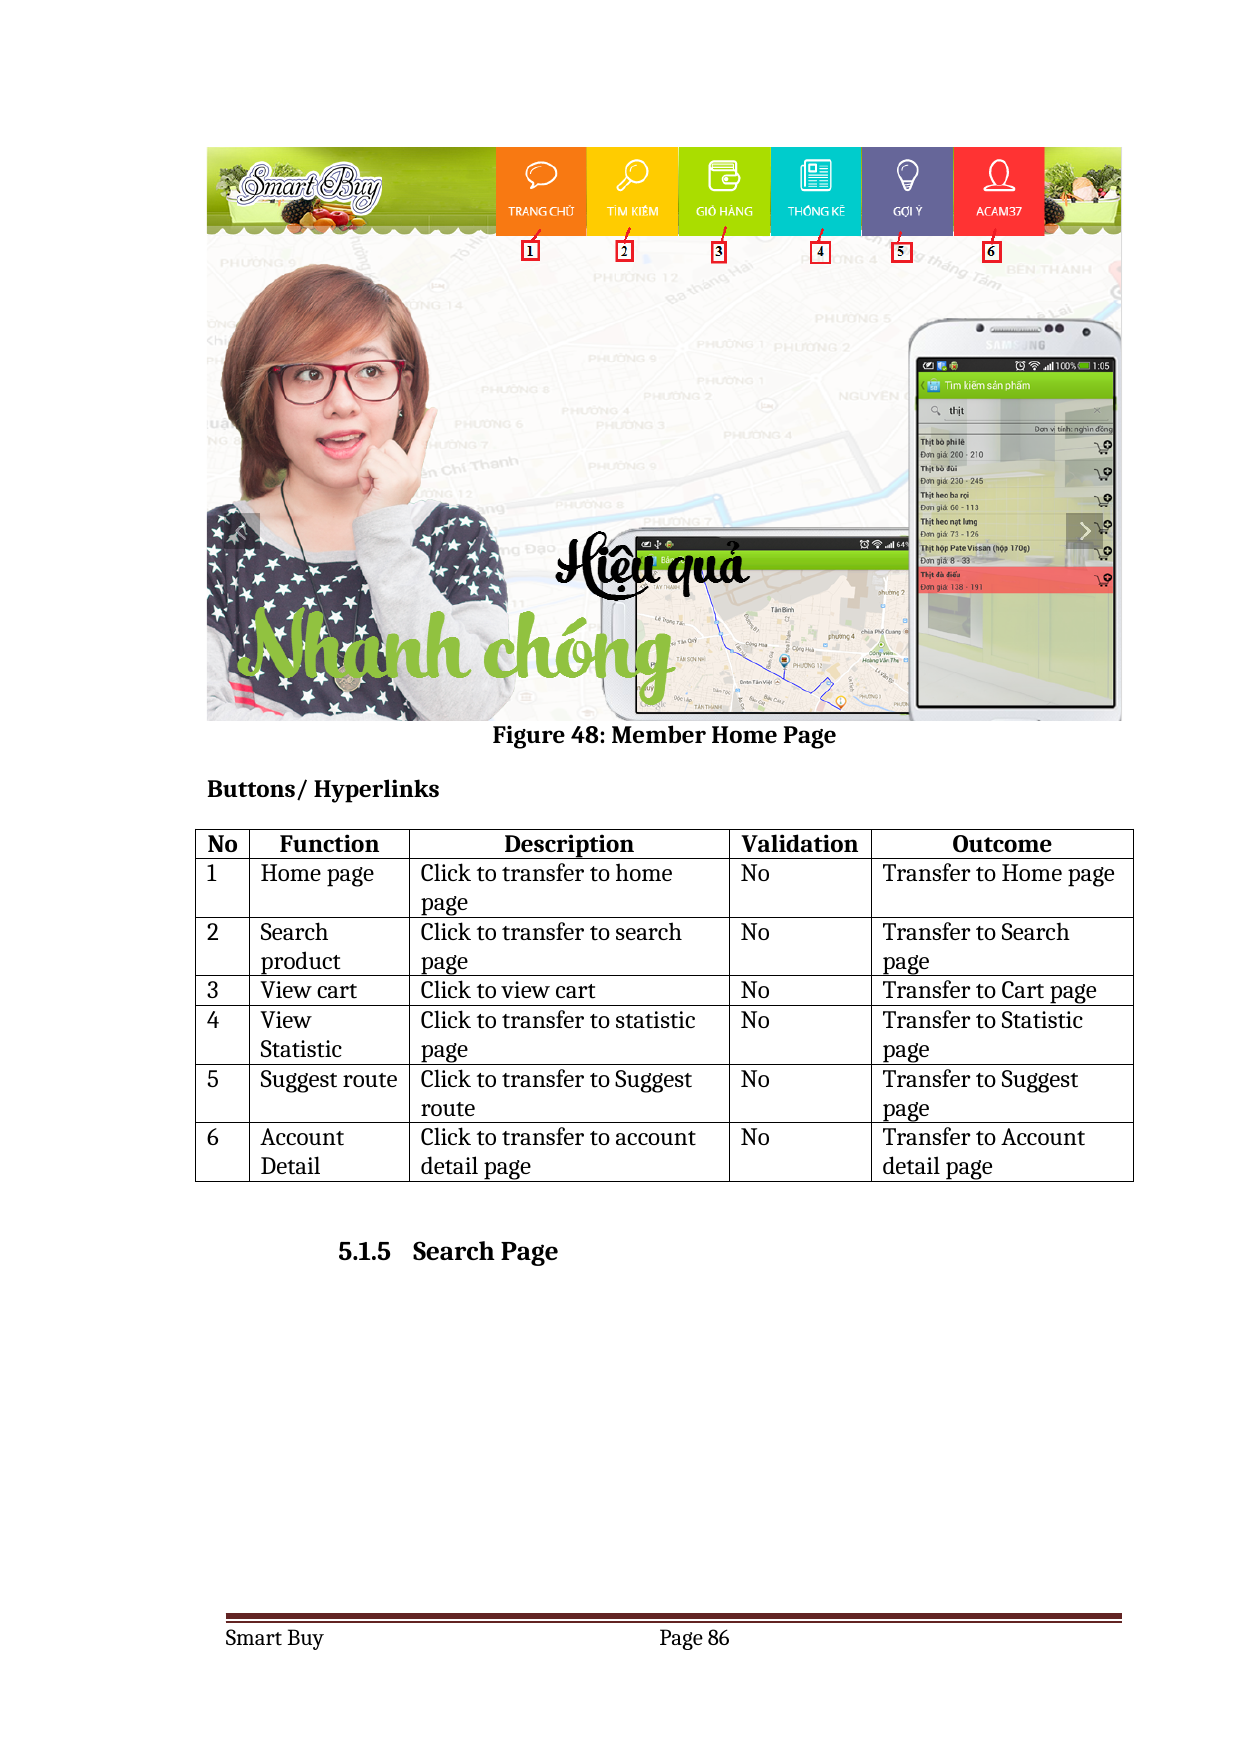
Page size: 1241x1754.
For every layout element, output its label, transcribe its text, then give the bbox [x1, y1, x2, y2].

table_cell Click to transfer to account detail page [410, 1123, 729, 1181]
picture [206, 147, 1123, 721]
table_cell Search product [250, 918, 409, 975]
subtitle Search Page [338, 1236, 1122, 1267]
table_cell 3 [196, 976, 249, 1005]
table_cell No [730, 1123, 871, 1181]
table_cell 4 [196, 1006, 249, 1064]
table_cell Click to transfer to Suggest route [410, 1065, 729, 1122]
table_cell No [730, 1065, 871, 1122]
table_cell Click to transfer to search page [410, 918, 729, 975]
text Buttons/ Hyperlinks [207, 774, 1122, 803]
table_cell Click to view cart [410, 976, 729, 1005]
table_cell 6 [196, 1123, 249, 1181]
table_cell View cart [250, 976, 409, 1005]
table_header No [196, 830, 249, 858]
table_cell 1 [196, 859, 249, 917]
table_cell No [730, 976, 871, 1005]
table_cell Home page [250, 859, 409, 917]
table_cell No [730, 859, 871, 917]
table_cell 5 [196, 1065, 249, 1122]
table_header Description [410, 830, 729, 858]
table_cell View Statistic [250, 1006, 409, 1064]
table_header Function [250, 830, 409, 858]
table_header Validation [730, 830, 871, 858]
text Figure 48: Member Home Page [207, 721, 1122, 749]
table_cell Suggest route [250, 1065, 409, 1122]
table_header Outcome [872, 830, 1133, 858]
table_cell 2 [196, 918, 249, 975]
table_cell Click to transfer to statistic page [410, 1006, 729, 1064]
table_cell Transfer to Suggest page [872, 1065, 1133, 1122]
table_cell Account Detail [250, 1123, 409, 1181]
table_cell Transfer to Cart page [872, 976, 1133, 1005]
table_cell Transfer to Search page [872, 918, 1133, 975]
table_cell No [730, 918, 871, 975]
table_cell No [730, 1006, 871, 1064]
table_cell Transfer to Home page [872, 859, 1133, 917]
table_cell Transfer to Statistic page [872, 1006, 1133, 1064]
table_cell Click to transfer to home page [410, 859, 729, 917]
table_cell Transfer to Account detail page [872, 1123, 1133, 1181]
